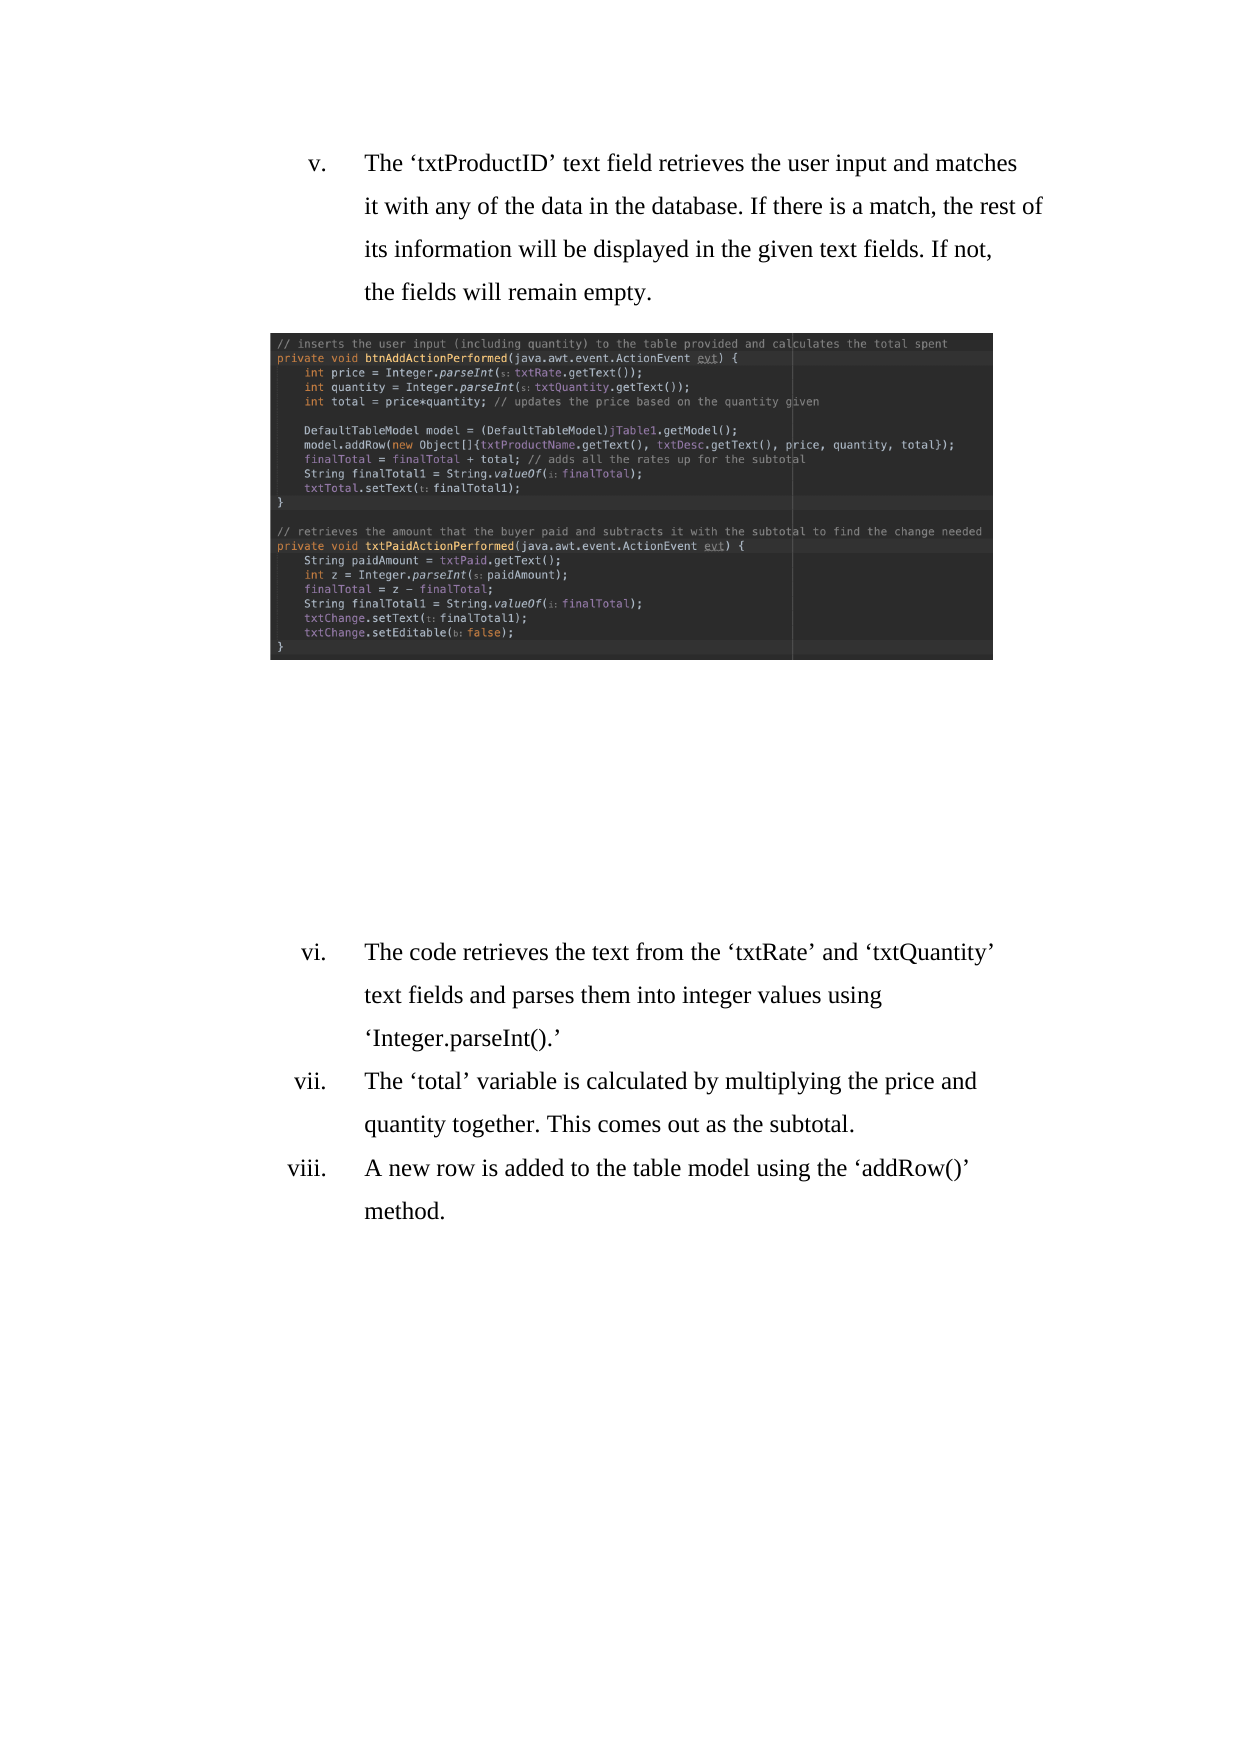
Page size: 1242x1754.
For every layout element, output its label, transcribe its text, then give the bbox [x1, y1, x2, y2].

subtitle The code retrieves the text from the ‘txtRate’ and ‘txtQuantity’ text fields and parses them into integer values using ‘Integer.parseInt().’ [327, 937, 1201, 1052]
subtitle The ‘total’ variable is calculated by multiplying the price and quantity together. This comes out as the subtotal. [327, 1066, 1201, 1138]
subtitle A new row is added to the table model using the ‘addRow()’ method. [327, 1153, 1201, 1224]
picture [270, 333, 993, 660]
